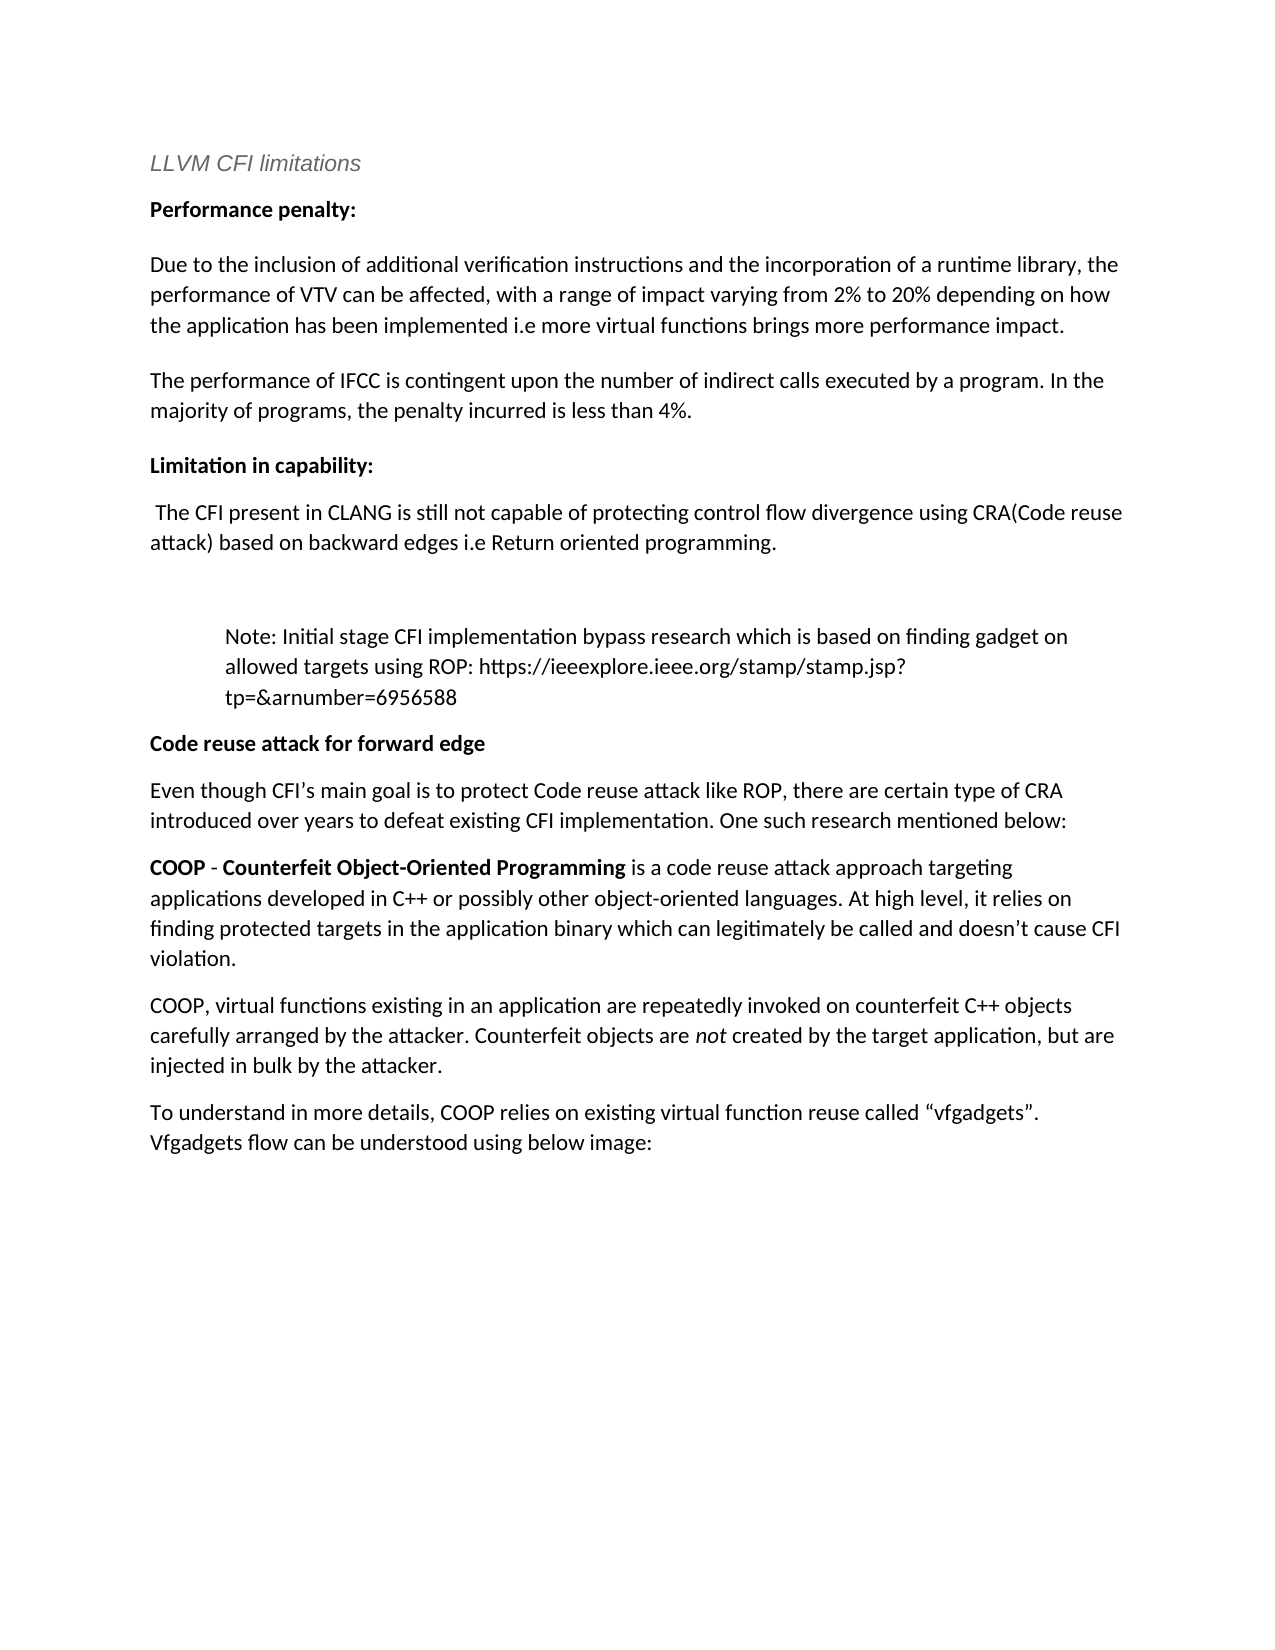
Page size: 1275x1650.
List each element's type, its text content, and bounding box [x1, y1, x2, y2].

text COOP, virtual functions existing in an application are repeatedly invoked on counterfeit C++ objects carefully arranged by the attacker. Counterfeit objects are not created by the target application, but are injected in bulk by the attacker. [150, 991, 1125, 1079]
text The CFI present in CLANG is still not capable of protecting control flow divergence using CRA(Code reuse attack) based on backward edges i.e Return oriented programming. [150, 498, 1125, 556]
text Due to the inclusion of additional verification instructions and the incorporation of a runtime library, the performance of VTV can be affected, with a range of impact varying from 2% to 20% depending on how the application has been implemented i.e more virtual functions brings more performance impact. [150, 250, 1125, 339]
text COOP - Counterfeit Object-Oriented Programming is a code reuse attack approach targeting applications developed in C++ or possibly other object-oriented languages. At high level, it relies on finding protected targets in the application binary which can legitimately be called and doesn’t cause CFI violation. [150, 853, 1125, 972]
text Note: Initial stage CFI implementation bypass research which is based on finding gadget on allowed targets using ROP: https://ieeexplore.ieee.org/stamp/stamp.jsp?tp=&arnumber=6956588 [225, 622, 1125, 711]
text Limitation in capability: [150, 451, 1125, 479]
text Code reuse attack for forward edge [150, 729, 1125, 757]
text Even though CFI’s main goal is to protect Code reuse attack like ROP, there are certain type of CRA introduced over years to defeat existing CFI implementation. One such research mentioned below: [150, 776, 1125, 834]
text Performance penalty: [150, 195, 1125, 223]
text The performance of IFCC is contingent upon the number of indirect calls executed by a program. In the majority of programs, the penalty incurred is less than 4%. [150, 366, 1125, 424]
text To understand in more details, COOP relies on existing virtual function reuse called “vfgadgets”. Vfgadgets flow can be understood using below image: [150, 1098, 1125, 1156]
subtitle LLVM CFI limitations [150, 150, 1125, 176]
